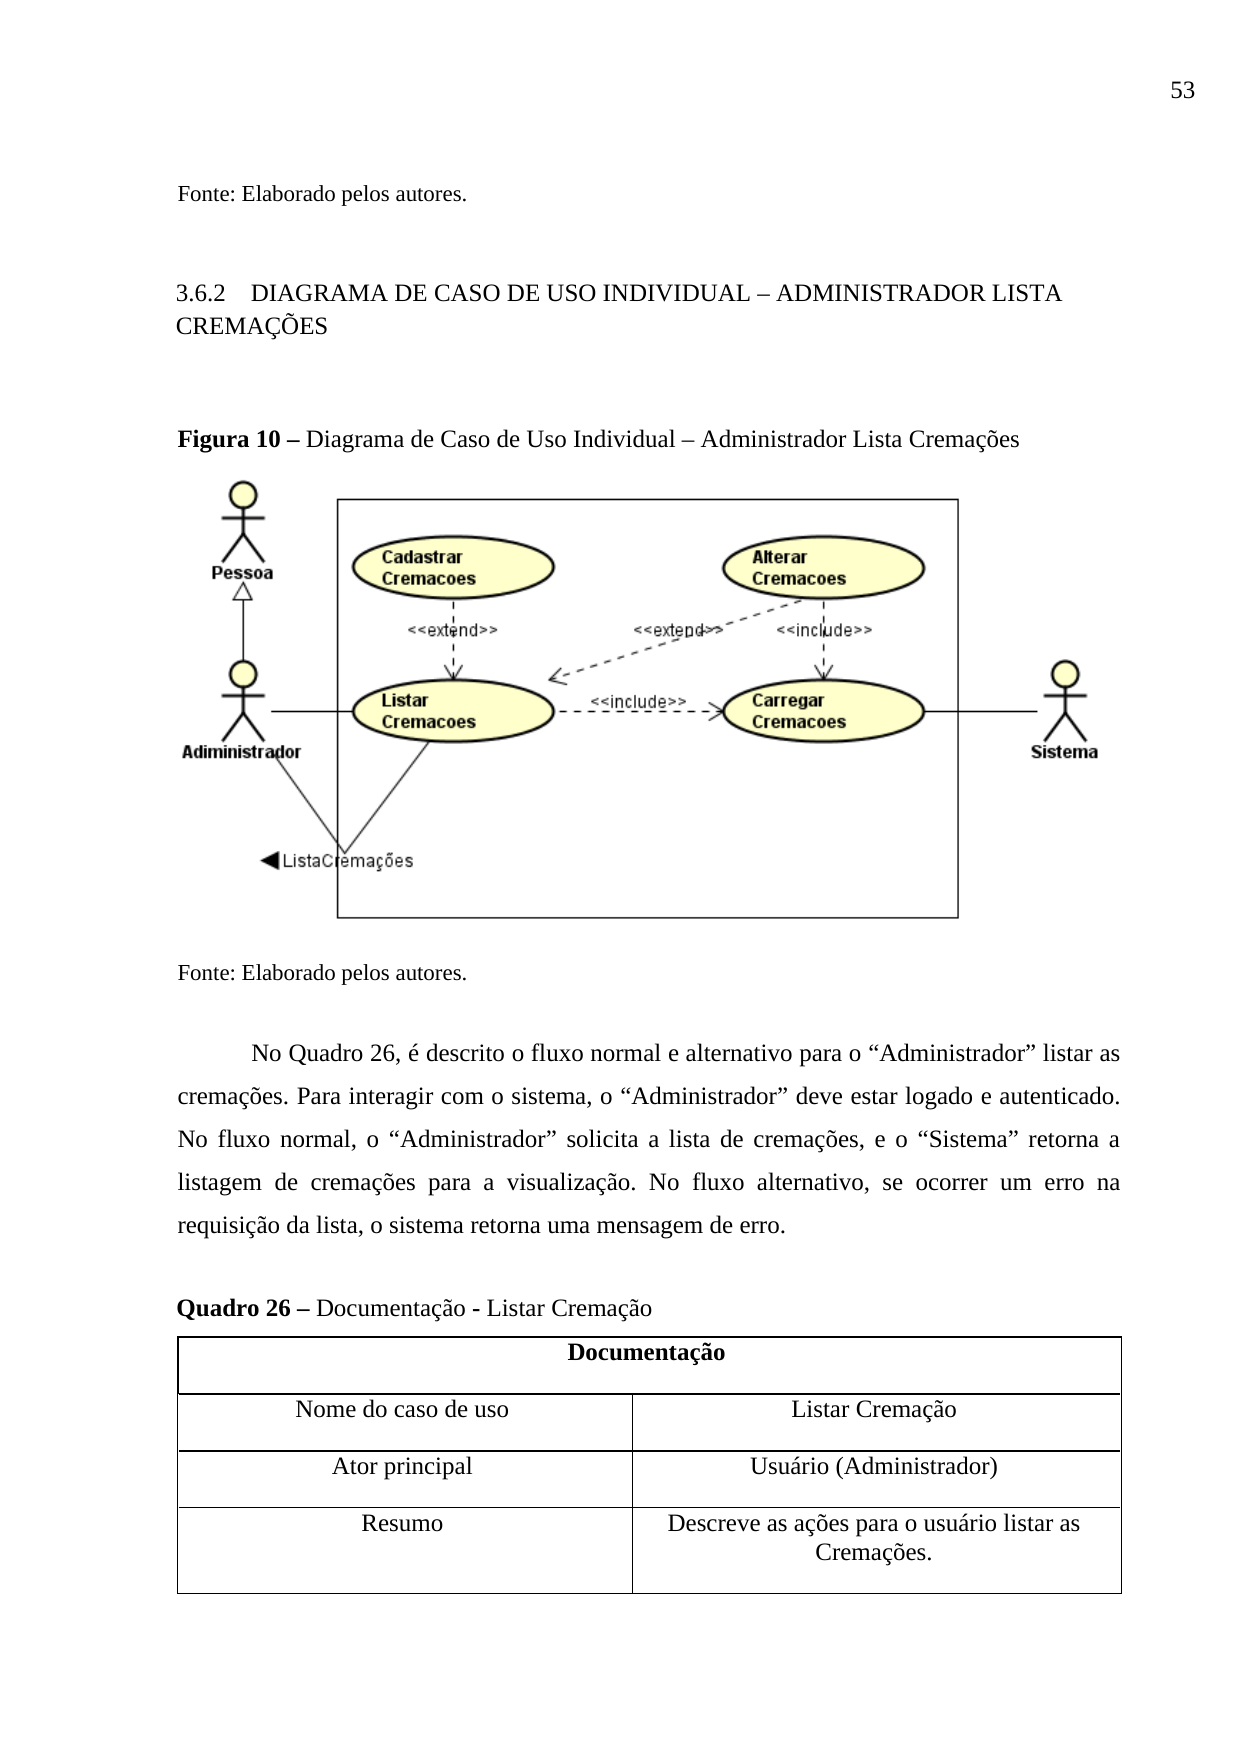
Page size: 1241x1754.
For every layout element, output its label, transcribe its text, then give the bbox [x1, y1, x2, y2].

text No Quadro 26, é descrito o fluxo normal e alternativo para o “Administrador” listar as cremações. Para interagir com o sistema, o “Administrador” deve estar logado e autenticado. No fluxo normal, o “Administrador” solicita a lista de cremações, e o “Sistema” retorna a listagem de cremações para a visualização. No fluxo alternativo, se ocorrer um erro na requisição da lista, o sistema retorna uma mensagem de erro. [177, 1038, 1122, 1239]
text 3.6.2 DIAGRAMA DE CASO DE USO INDIVIDUAL – ADMINISTRADOR LISTA CREMAÇÕES [176, 278, 1117, 340]
picture [177, 467, 1122, 946]
text Quadro 26 – Documentação - Listar Cremação [176, 1293, 1122, 1322]
table_cell Resumo [178, 1507, 632, 1593]
table_cell Ator principal [178, 1450, 632, 1507]
table_cell Usuário (Administrador) [633, 1450, 1121, 1507]
text Figura 10 – Diagrama de Caso de Uso Individual – Administrador Lista CremaçõesFonte: Elaborado pelos autores. [177, 946, 1122, 985]
table_header Documentação [179, 1338, 1121, 1393]
text Figura 10 – Diagrama de Caso de Uso Individual – Administrador Lista CremaçõesFonte: Elaborado pelos autores. [177, 424, 1122, 467]
table_cell Listar Cremação [633, 1393, 1121, 1450]
table_cell Descreve as ações para o usuário listar as Cremações. [633, 1507, 1121, 1593]
table_cell Nome do caso de uso [178, 1394, 632, 1450]
text Fonte: Elaborado pelos autores. [177, 179, 1122, 206]
